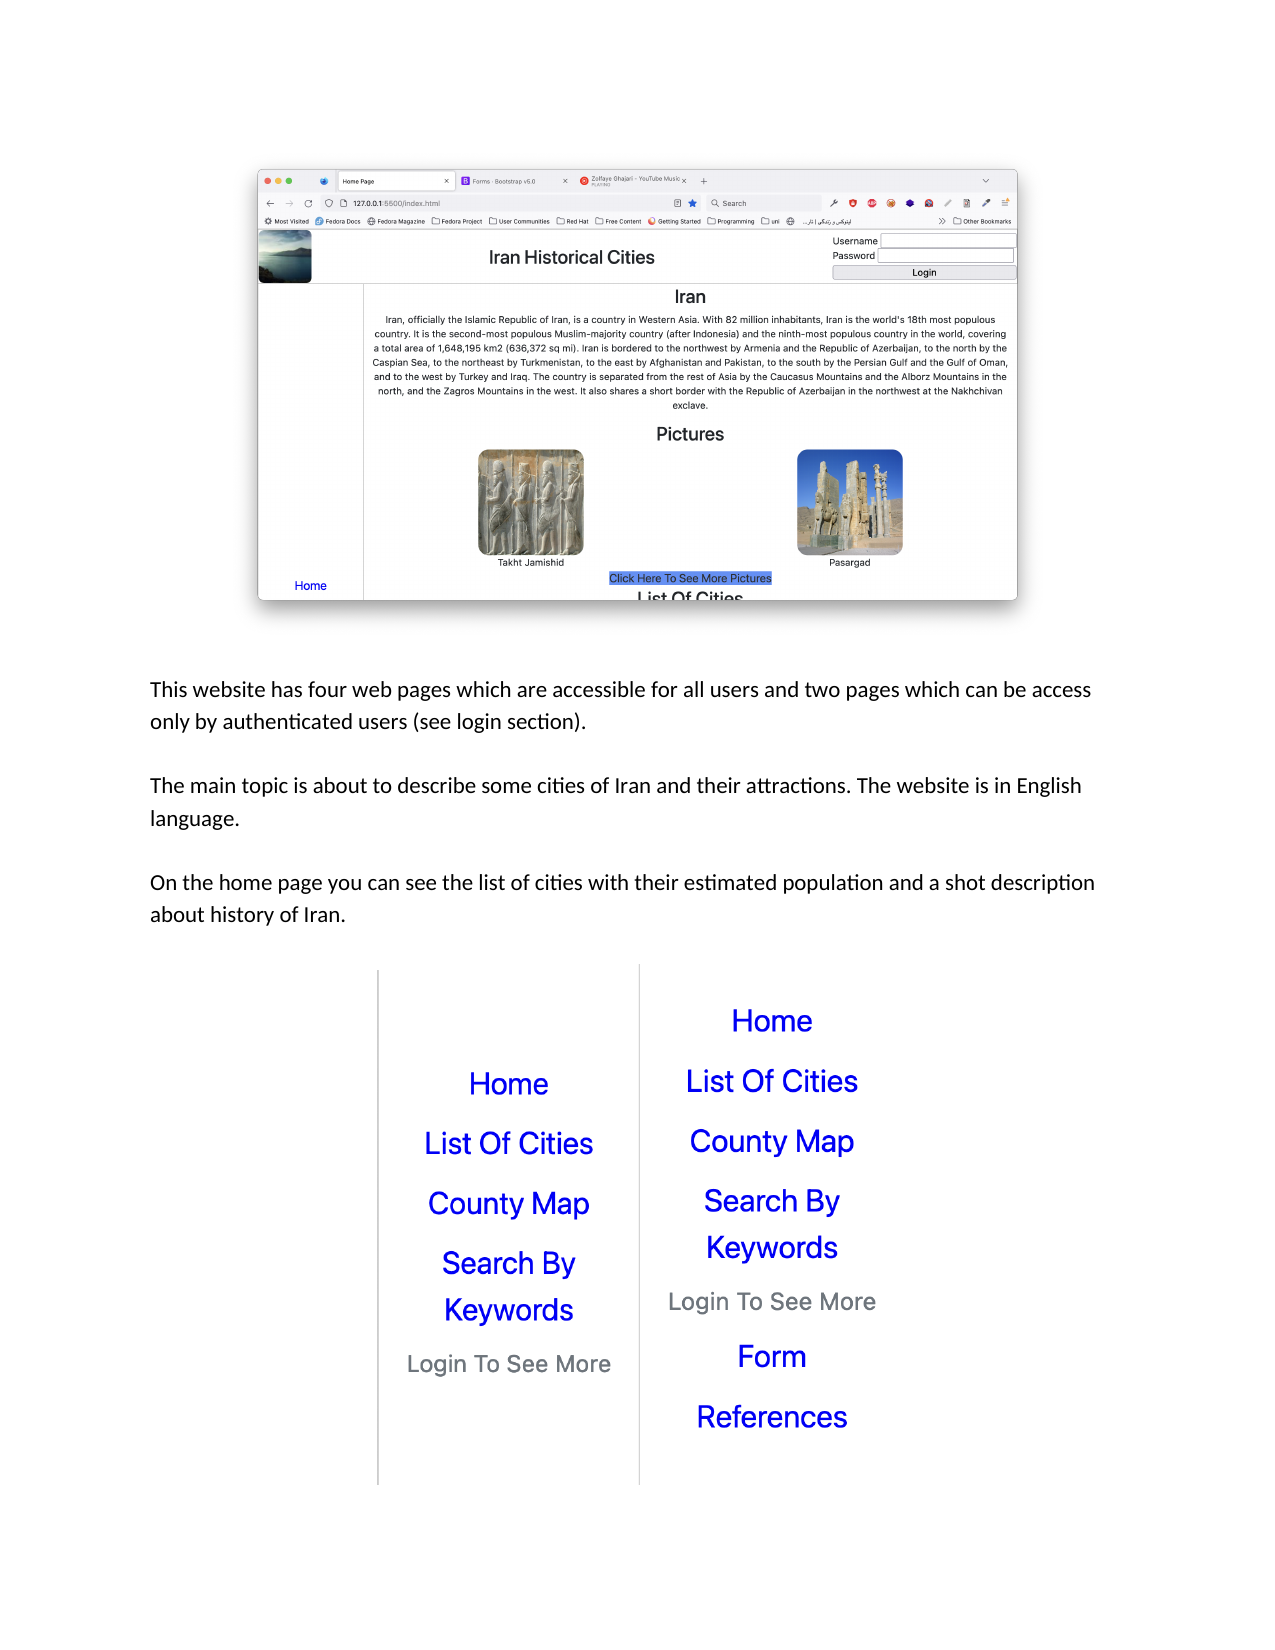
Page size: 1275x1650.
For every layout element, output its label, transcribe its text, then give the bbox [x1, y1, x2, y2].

text The main topic is about to describe some cities of Iran and their attractions. The website is in English language. [150, 771, 1125, 832]
picture [228, 150, 1047, 639]
picture [377, 964, 898, 1485]
text On the home page you can see the list of cities with their estimated population and a shot description about history of Iran. [150, 868, 1125, 928]
text This website has four web pages which are accessible for all users and two pages which can be access only by authenticated users (see login section). [150, 675, 1125, 735]
